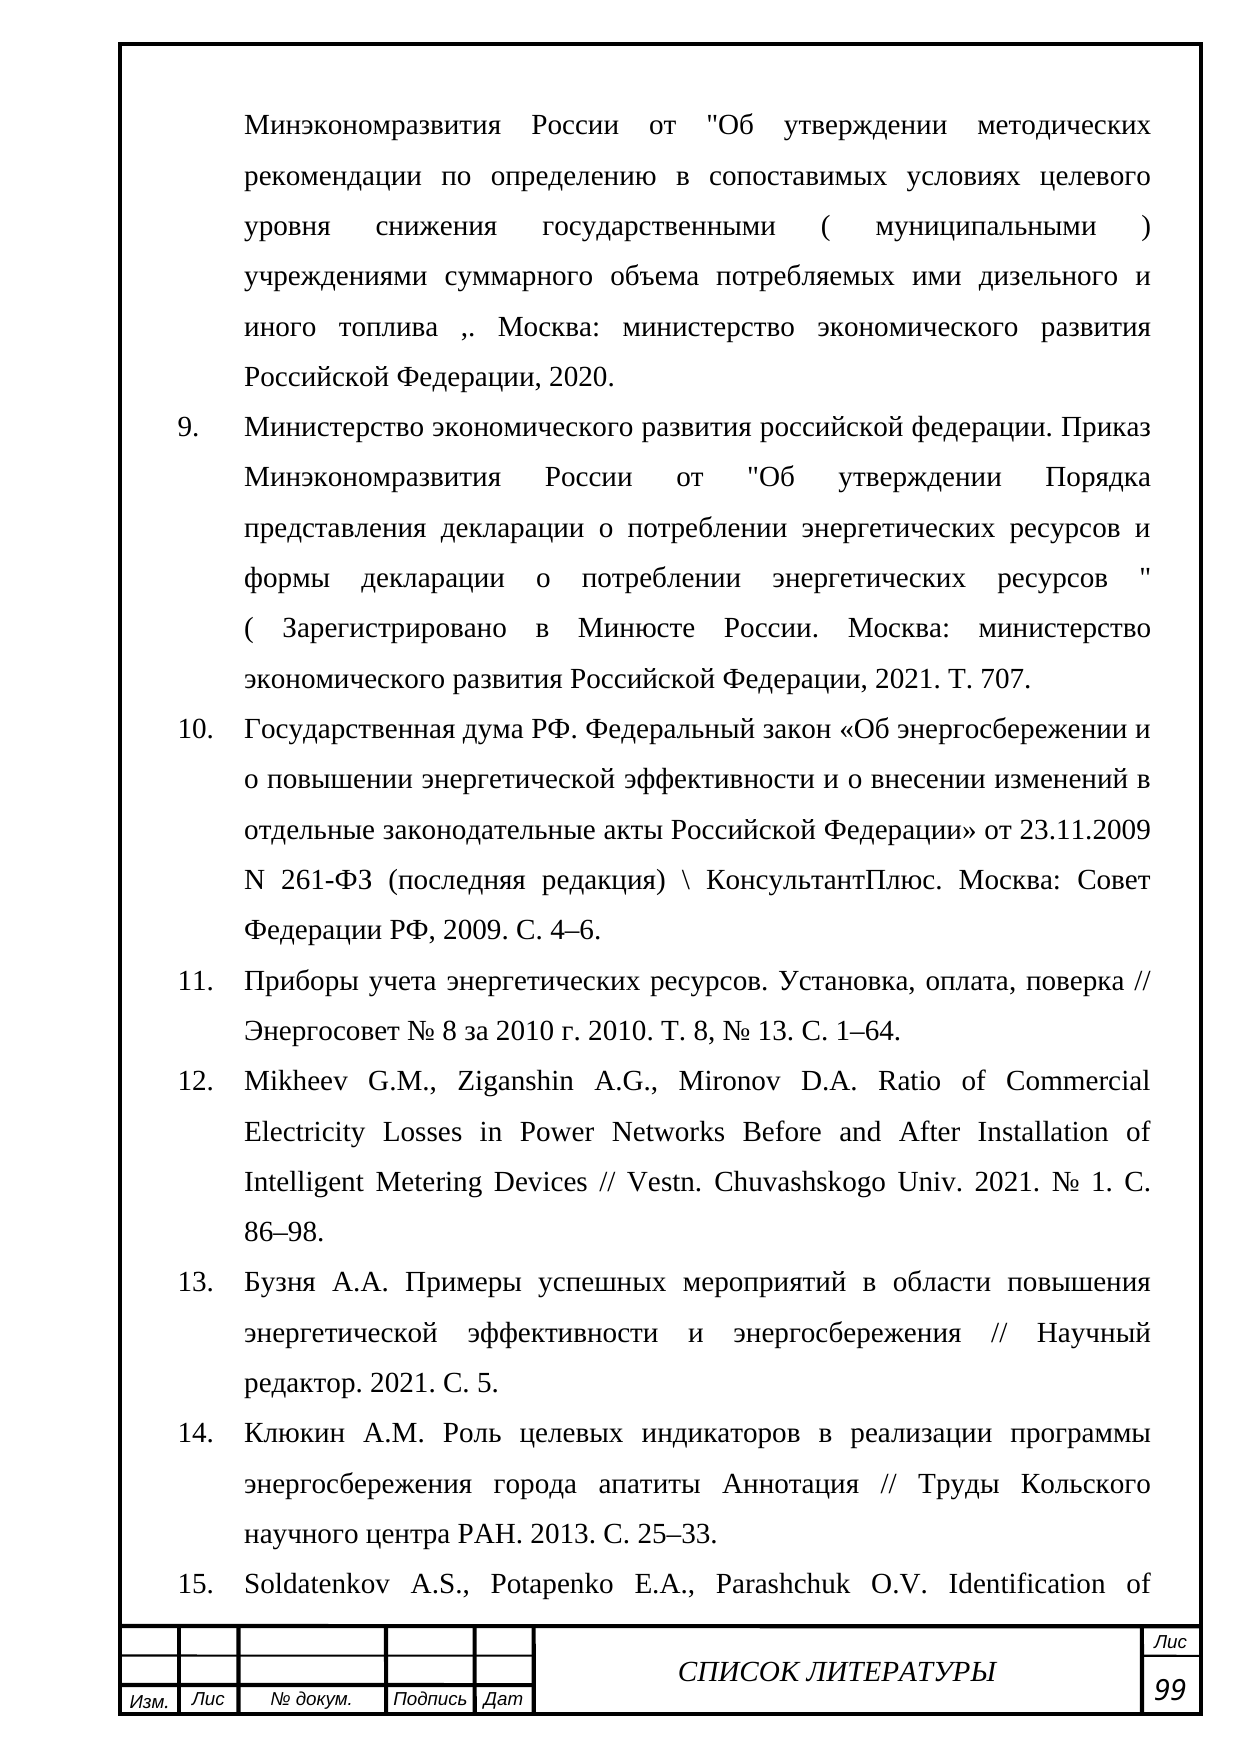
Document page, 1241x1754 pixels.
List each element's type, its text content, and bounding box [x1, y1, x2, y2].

text 14. Клюкин А.М. Роль целевых индикаторов в реализации программы энергосбережения города апатиты Аннотация // Труды Кольского научного центра РАН. 2013. С. 25–33. [177, 1416, 1152, 1550]
text 13. Бузня А.А. Примеры успешных мероприятий в области повышения энергетической эффективности и энергосбережения // Научный редактор. 2021. С. 5. [177, 1264, 1152, 1399]
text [177, 107, 1152, 392]
text 12. Mikheev G.M., Ziganshin A.G., Mironov D.A. Ratio of Commercial Electricity Losses in Power Networks Before and After Installation of Intelligent Metering Devices // Vestn. Chuvashskogo Univ. 2021. № 1. С. 86–98. [177, 1063, 1152, 1248]
text 11. Приборы учета энергетических ресурсов. Установка, оплата, поверка // Энергосовет № 8 за 2010 г. 2010. Т. 8, № 13. С. 1–64. [177, 963, 1152, 1047]
text 10. Государственная дума РФ. Федеральный закон «Об энергосбережении и о повышении энергетической эффективности и о внесении изменений в отдельные законодательные акты Российской Федерации» от 23.11.2009 N 261-ФЗ (последняя редакция) \ КонсультантПлюс. Москва: Совет Федерации РФ, 2009. С. 4–6. [177, 711, 1152, 946]
text 9. Министерство экономического развития российской федерации. Приказ Минэкономразвития России от "Об утверждении Порядка представления декларации о потреблении энергетических ресурсов и формы декларации о потреблении энергетических ресурсов " ( Зарегистрировано в Минюсте России. Москва: министерство экономического развития Российской Федерации, 2021. Т. 707. [177, 409, 1152, 694]
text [177, 1566, 1152, 1600]
